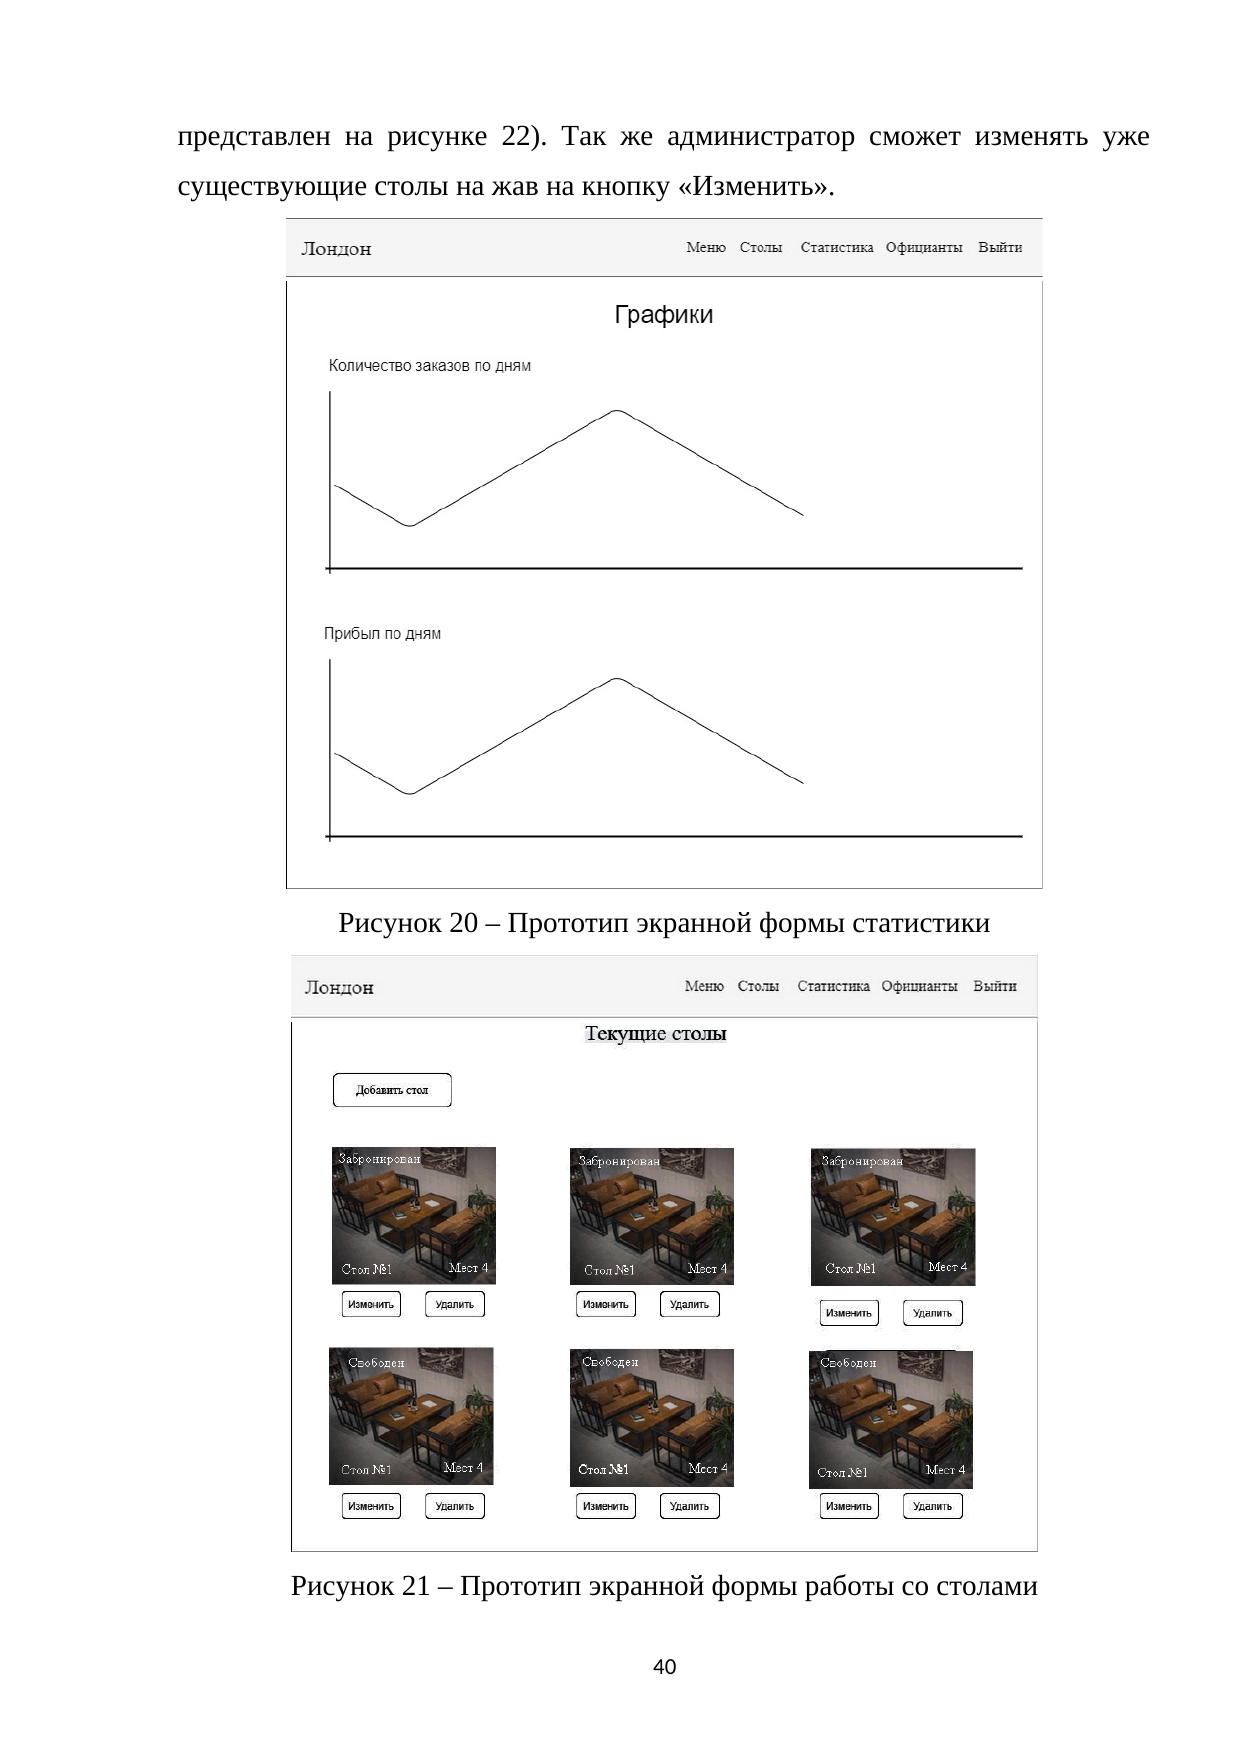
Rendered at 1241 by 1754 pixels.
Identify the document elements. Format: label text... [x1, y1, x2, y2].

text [177, 118, 1152, 202]
picture [291, 955, 1038, 1552]
picture [286, 218, 1043, 889]
